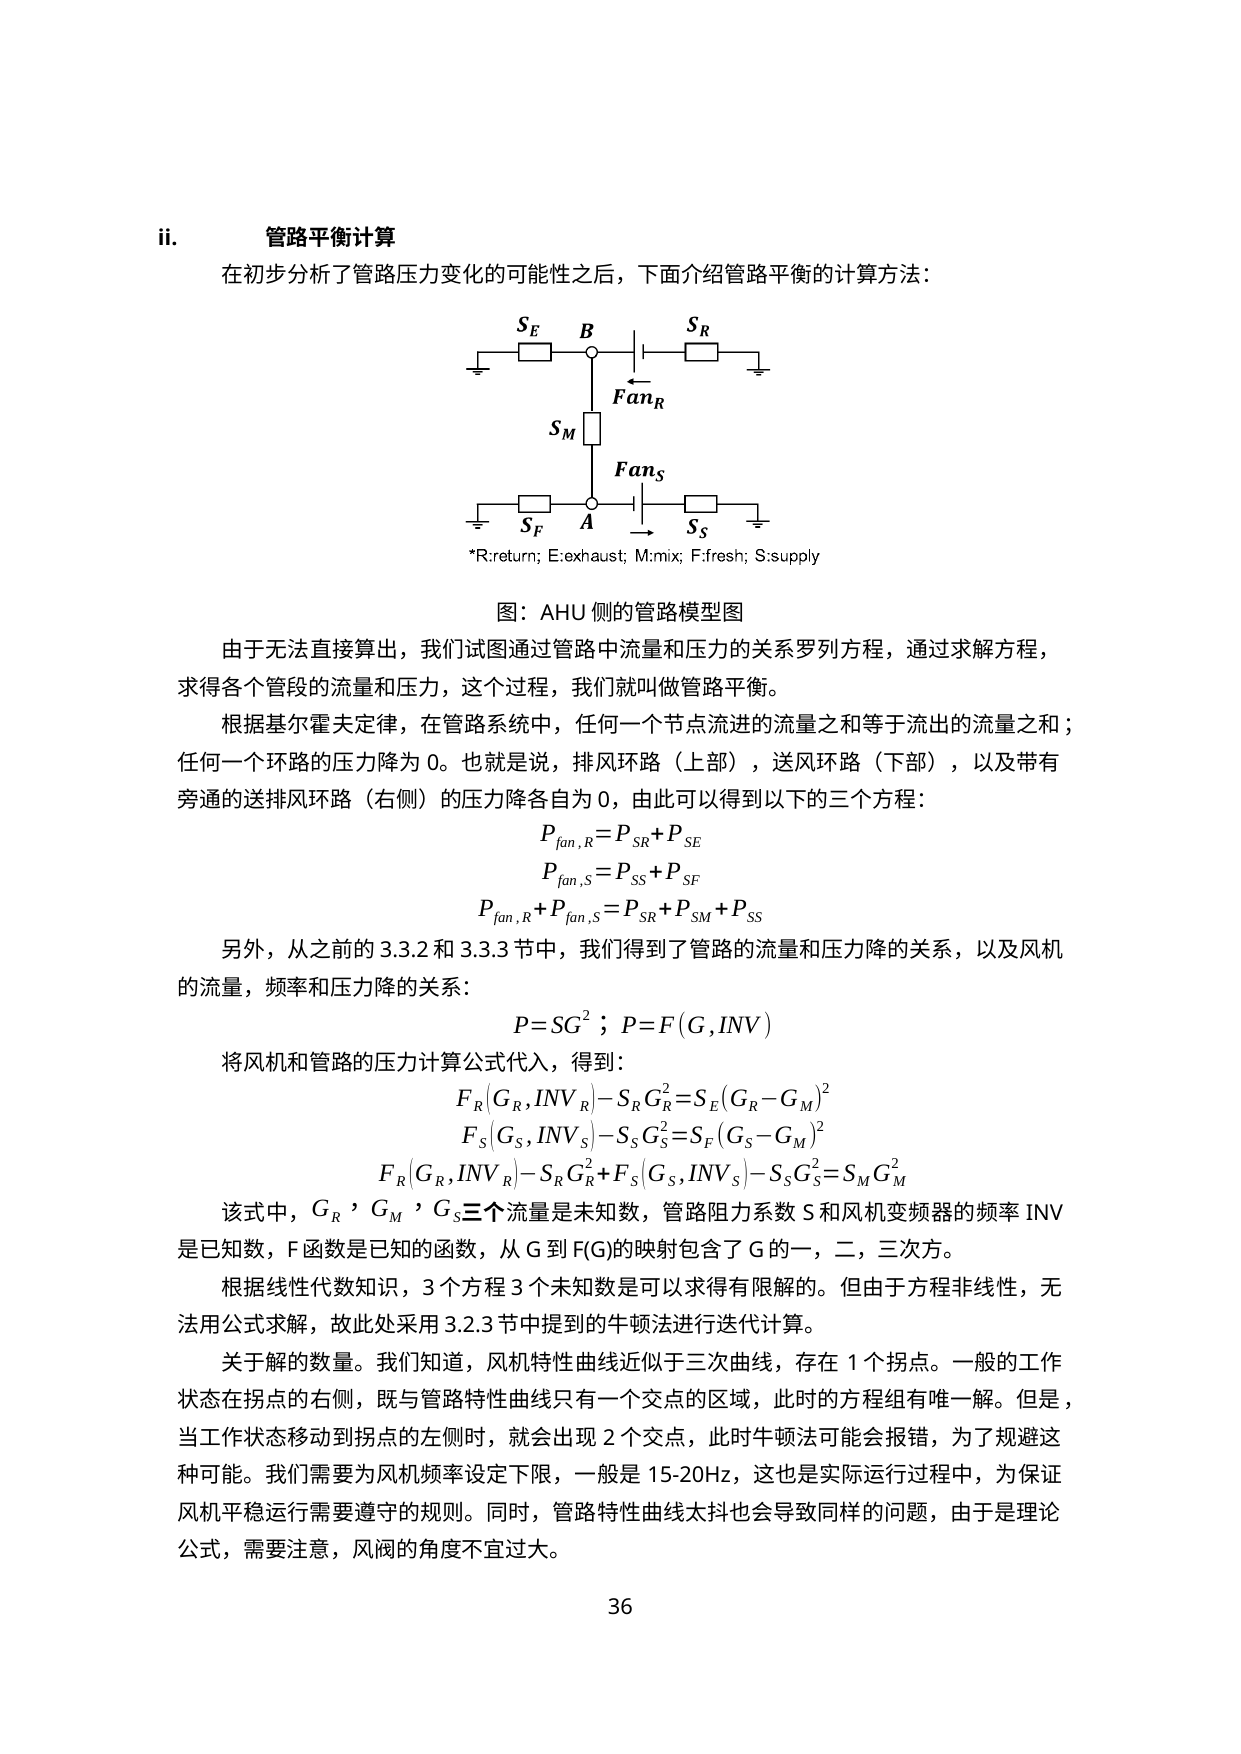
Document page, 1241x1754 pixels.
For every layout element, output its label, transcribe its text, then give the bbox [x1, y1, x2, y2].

text 将风机和管路的压力计算公式代入，得到： [177, 1042, 1063, 1079]
text 根据线性代数知识，3个方程3个未知数是可以求得有限解的。但由于方程非线性，无法用公式求解，故此处采用3.2.3节中提到的牛顿法进行迭代计算。 [177, 1267, 1063, 1342]
subtitle 管路平衡计算 [177, 217, 1063, 254]
text 关于解的数量。我们知道，风机特性曲线近似于三次曲线，存在1个拐点。一般的工作状态在拐点的右侧，既与管路特性曲线只有一个交点的区域，此时的方程组有唯一解。但是，当工作状态移动到拐点的左侧时，就会出现2个交点，此时牛顿法可能会报错，为了规避这种可能。我们需要为风机频率设定下限，一般是15-20Hz，这也是实际运行过程中，为保证风机平稳运行需要遵守的规则。同时，管路特性曲线太抖也会导致同样的问题，由于是理论公式，需要注意，风阀的角度不宜过大。 [177, 1342, 1063, 1567]
text 根据基尔霍夫定律，在管路系统中，任何一个节点流进的流量之和等于流出的流量之和；任何一个环路的压力降为0。也就是说，排风环路（上部），送风环路（下部），以及带有旁通的送排风环路（右侧）的压力降各自为0，由此可以得到以下的三个方程： [177, 704, 1063, 817]
text 另外，从之前的3.3.2和3.3.3节中，我们得到了管路的流量和压力降的关系，以及风机的流量，频率和压力降的关系： [177, 929, 1063, 1004]
text 在初步分析了管路压力变化的可能性之后，下面介绍管路平衡的计算方法： [177, 254, 1063, 292]
text 该式中，三个流量是未知数，管路阻力系数S和风机变频器的频率INV是已知数，F函数是已知的函数，从G到F(G)的映射包含了G的一，二，三次方。 [177, 1192, 1063, 1267]
text 图：AHU侧的管路模型图 [177, 592, 1063, 629]
text 由于无法直接算出，我们试图通过管路中流量和压力的关系罗列方程，通过求解方程，求得各个管段的流量和压力，这个过程，我们就叫做管路平衡。 [177, 629, 1063, 704]
